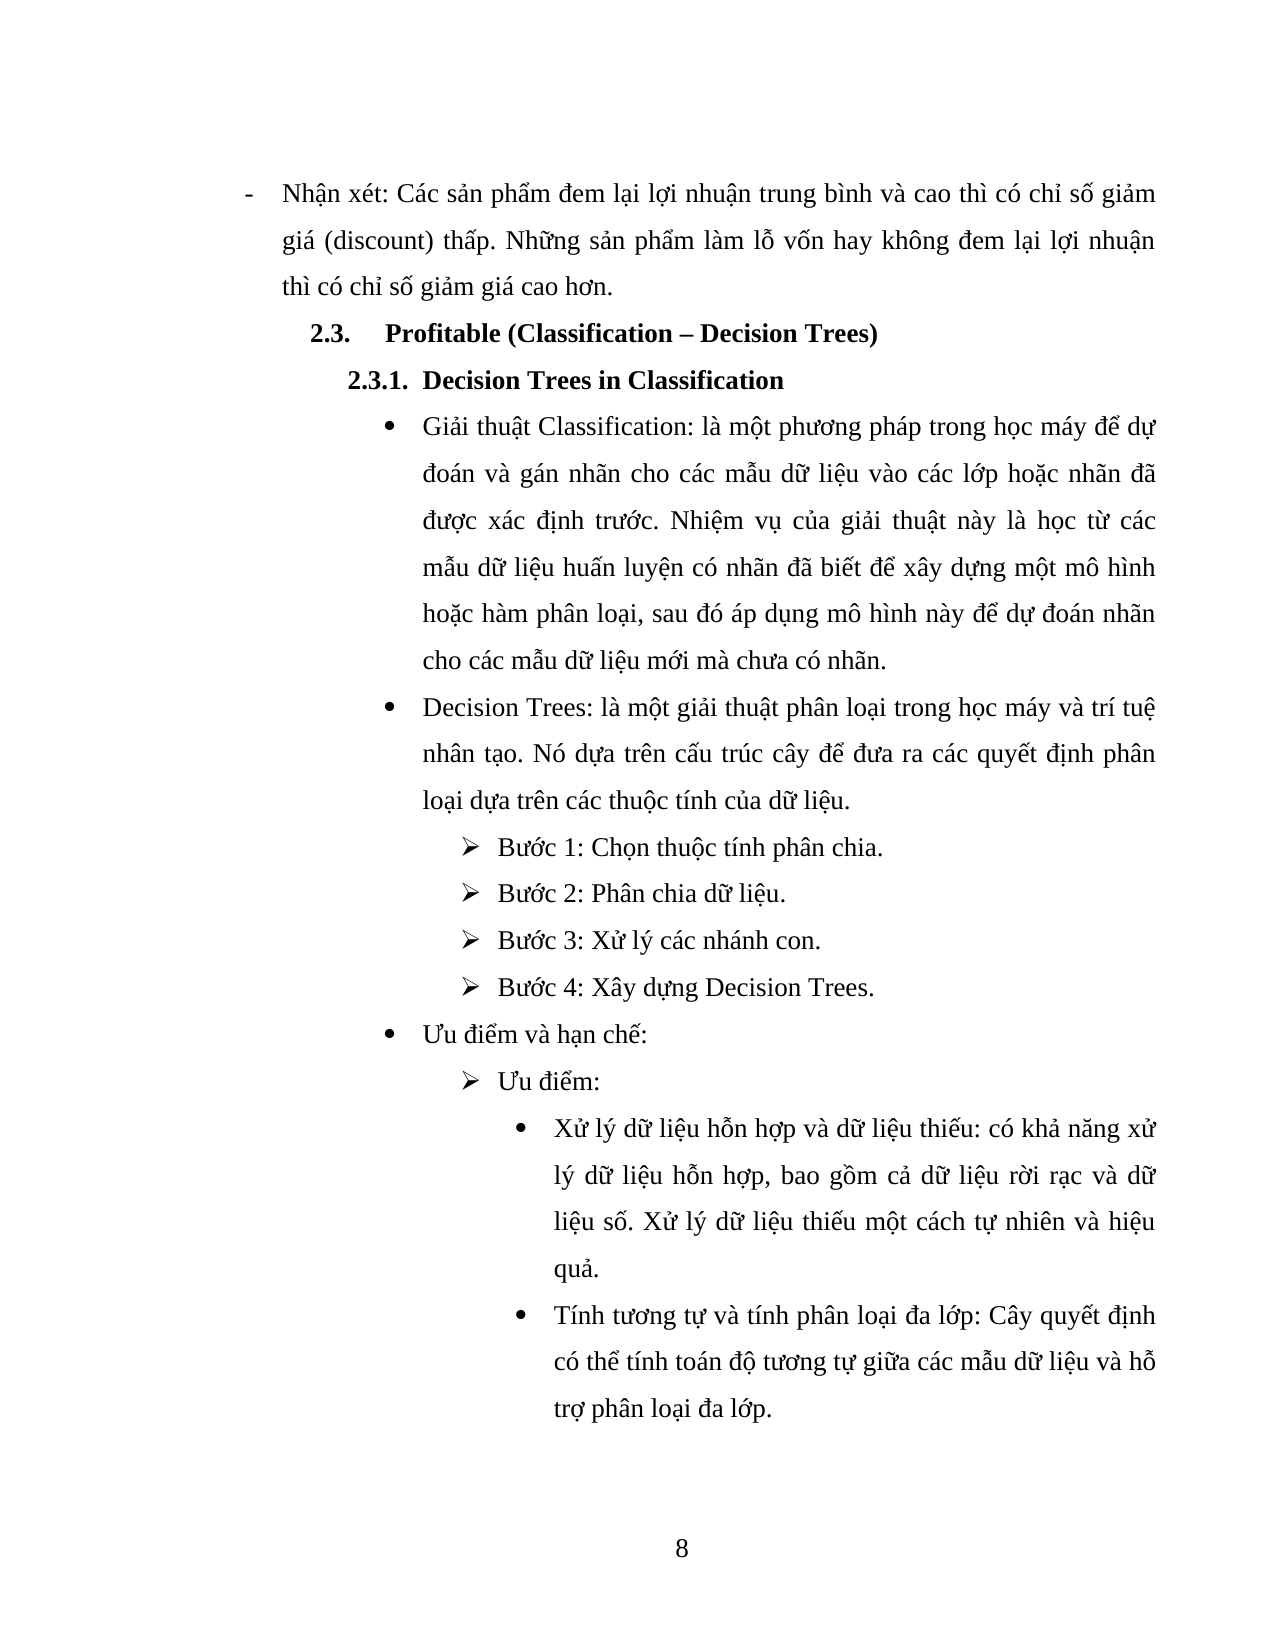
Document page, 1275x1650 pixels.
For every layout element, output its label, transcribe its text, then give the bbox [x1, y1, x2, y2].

list Nhận xét: Các sản phẩm đem lại lợi nhuận trung bình và cao thì có chỉ số giảm giá (discount) thấp. Những sản phẩm làm lỗ vốn hay không đem lại lợi nhuận thì có chỉ số giảm giá cao hơn. [244, 177, 1157, 302]
list Ưu điểm và hạn chế: [385, 1018, 1157, 1049]
list Xử lý dữ liệu hỗn hợp và dữ liệu thiếu: có khả năng xử lý dữ liệu hỗn hợp, bao gồm cả dữ liệu rời rạc và dữ liệu số. Xử lý dữ liệu thiếu một cách tự nhiên và hiệu quả. [516, 1112, 1157, 1283]
list Ưu điểm: [460, 1065, 1157, 1096]
list Bước 1: Chọn thuộc tính phân chia. [460, 831, 1157, 862]
list Bước 2: Phân chia dữ liệu. [460, 878, 1157, 909]
list Tính tương tự và tính phân loại đa lớp: Cây quyết định có thể tính toán độ tương tự giữa các mẫu dữ liệu và hỗ trợ phân loại đa lớp. [516, 1299, 1157, 1423]
list Decision Trees: là một giải thuật phân loại trong học máy và trí tuệ nhân tạo. Nó dựa trên cấu trúc cây để đưa ra các quyết định phân loại dựa trên các thuộc tính của dữ liệu. [385, 691, 1157, 815]
list Decision Trees in Classification [347, 364, 1157, 395]
list Giải thuật Classification: là một phương pháp trong học máy để dự đoán và gán nhãn cho các mẫu dữ liệu vào các lớp hoặc nhãn đã được xác định trước. Nhiệm vụ của giải thuật này là học từ các mẫu dữ liệu huấn luyện có nhãn đã biết để xây dựng một mô hình hoặc hàm phân loại, sau đó áp dụng mô hình này để dự đoán nhãn cho các mẫu dữ liệu mới mà chưa có nhãn. [385, 411, 1157, 675]
list Bước 3: Xử lý các nhánh con. [460, 924, 1157, 956]
list Profitable (Classification – Decision Trees) [310, 317, 1157, 348]
list Bước 4: Xây dựng Decision Trees. [460, 971, 1157, 1003]
